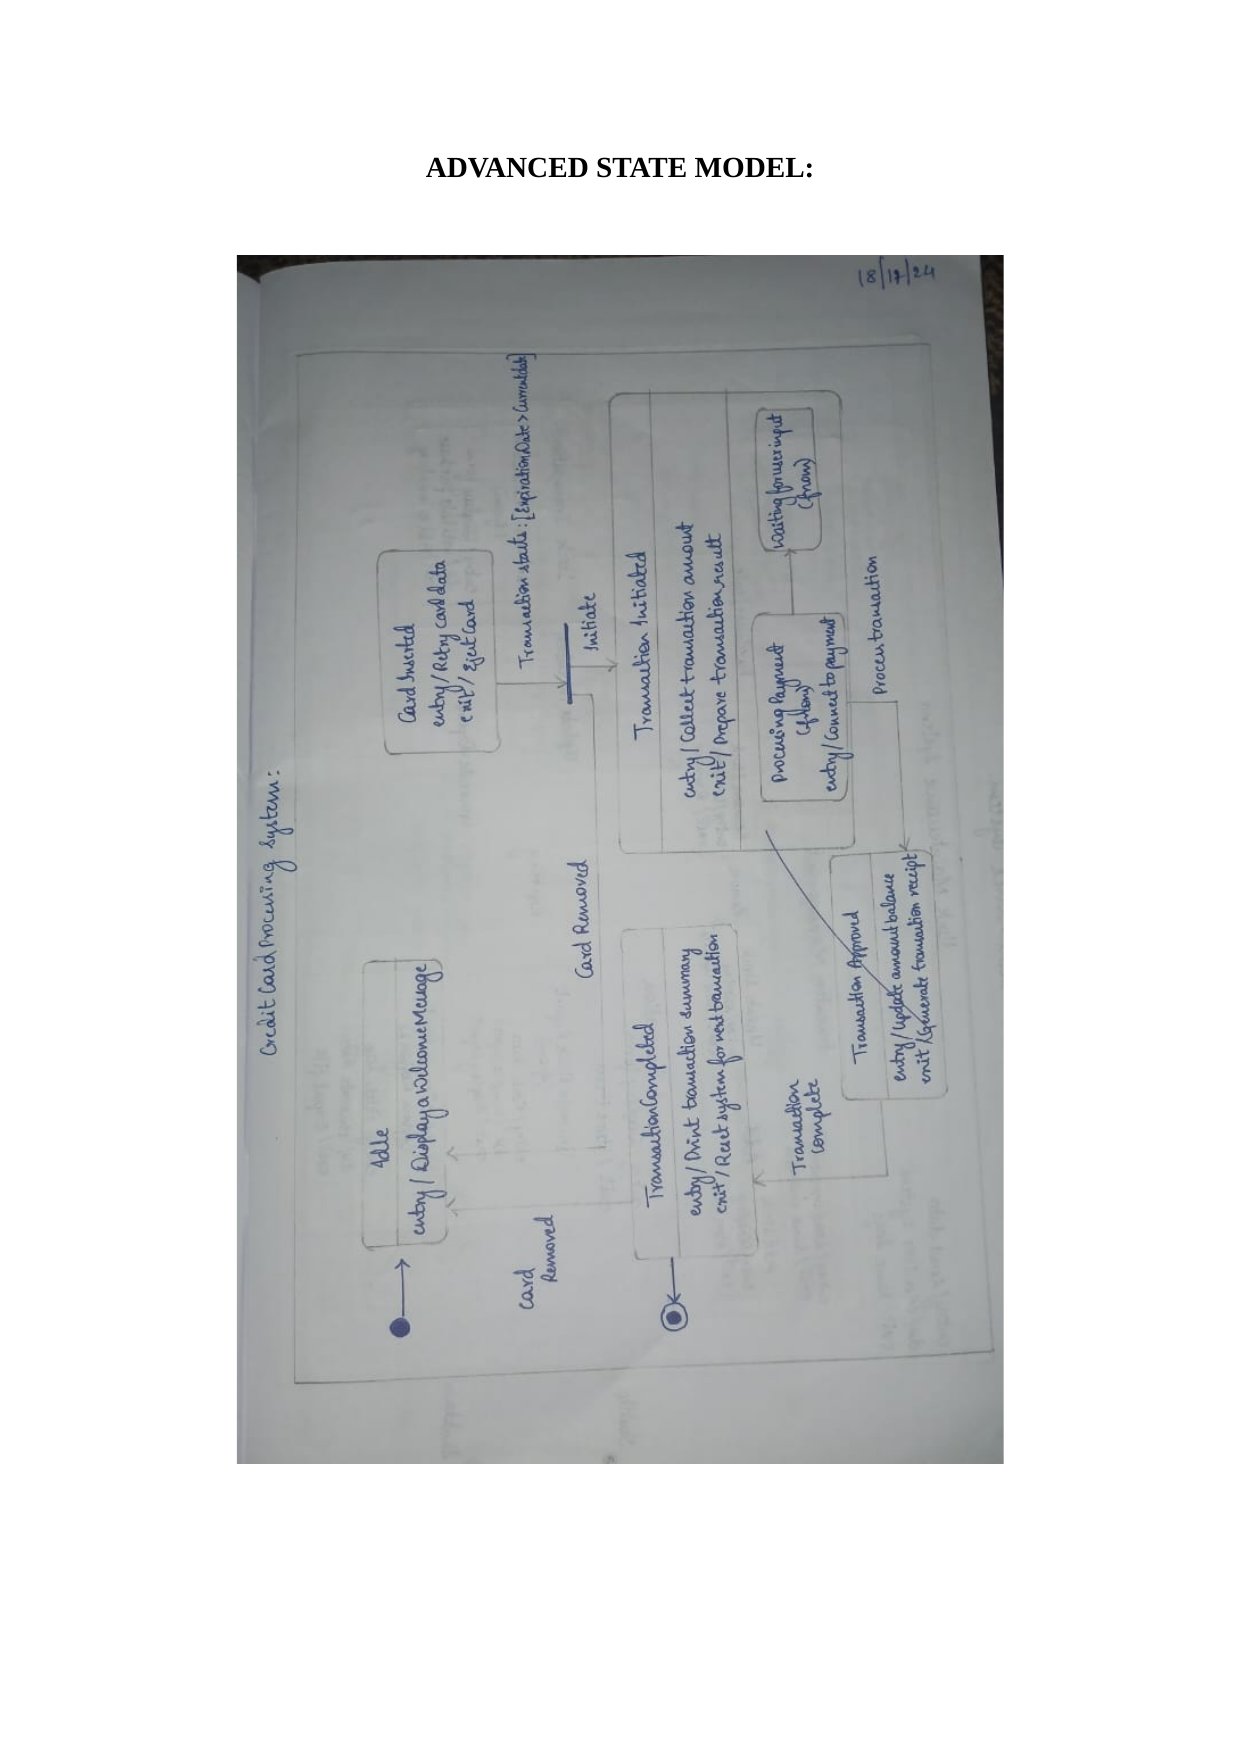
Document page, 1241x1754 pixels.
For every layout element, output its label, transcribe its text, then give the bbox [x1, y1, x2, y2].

picture [236, 255, 1004, 1464]
text ADVANCED STATE MODEL: [150, 150, 1090, 183]
